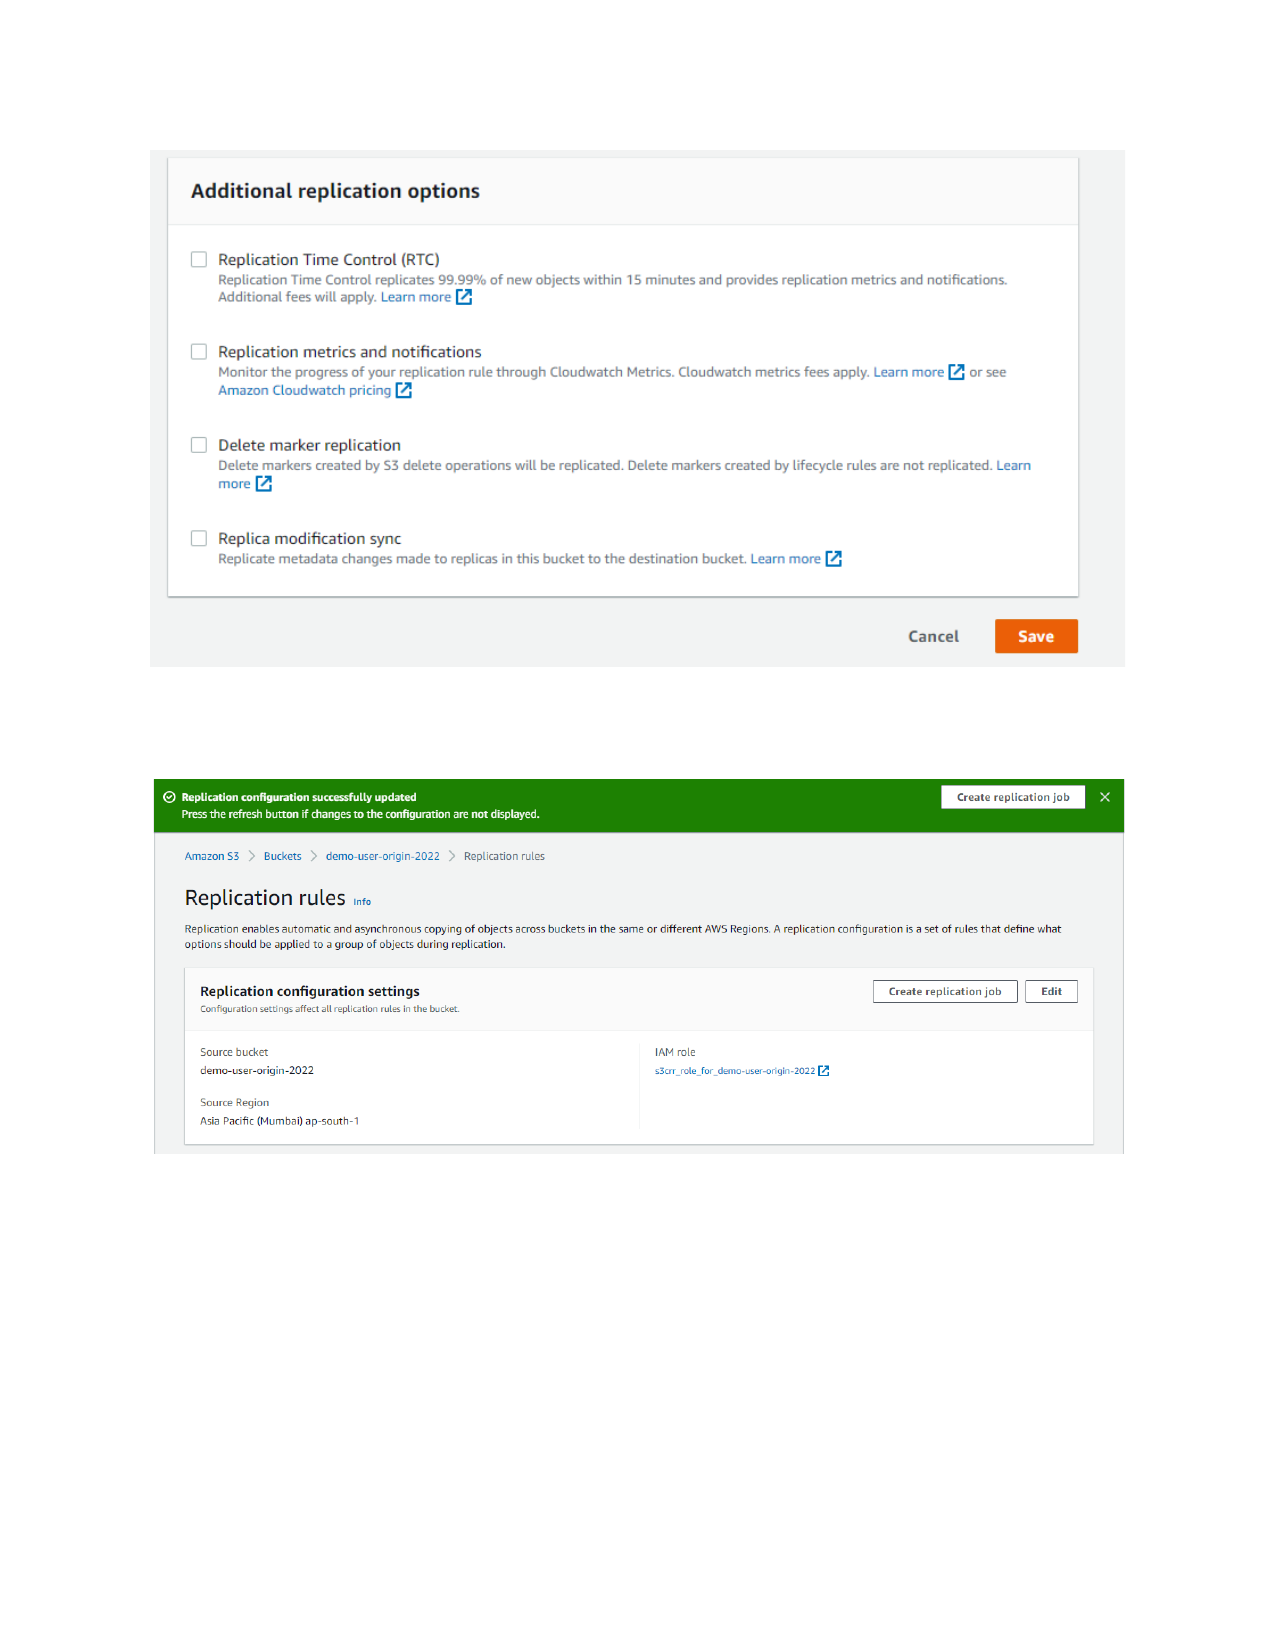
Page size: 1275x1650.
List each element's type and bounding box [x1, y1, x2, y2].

picture [150, 779, 1125, 1154]
picture [150, 150, 1125, 667]
